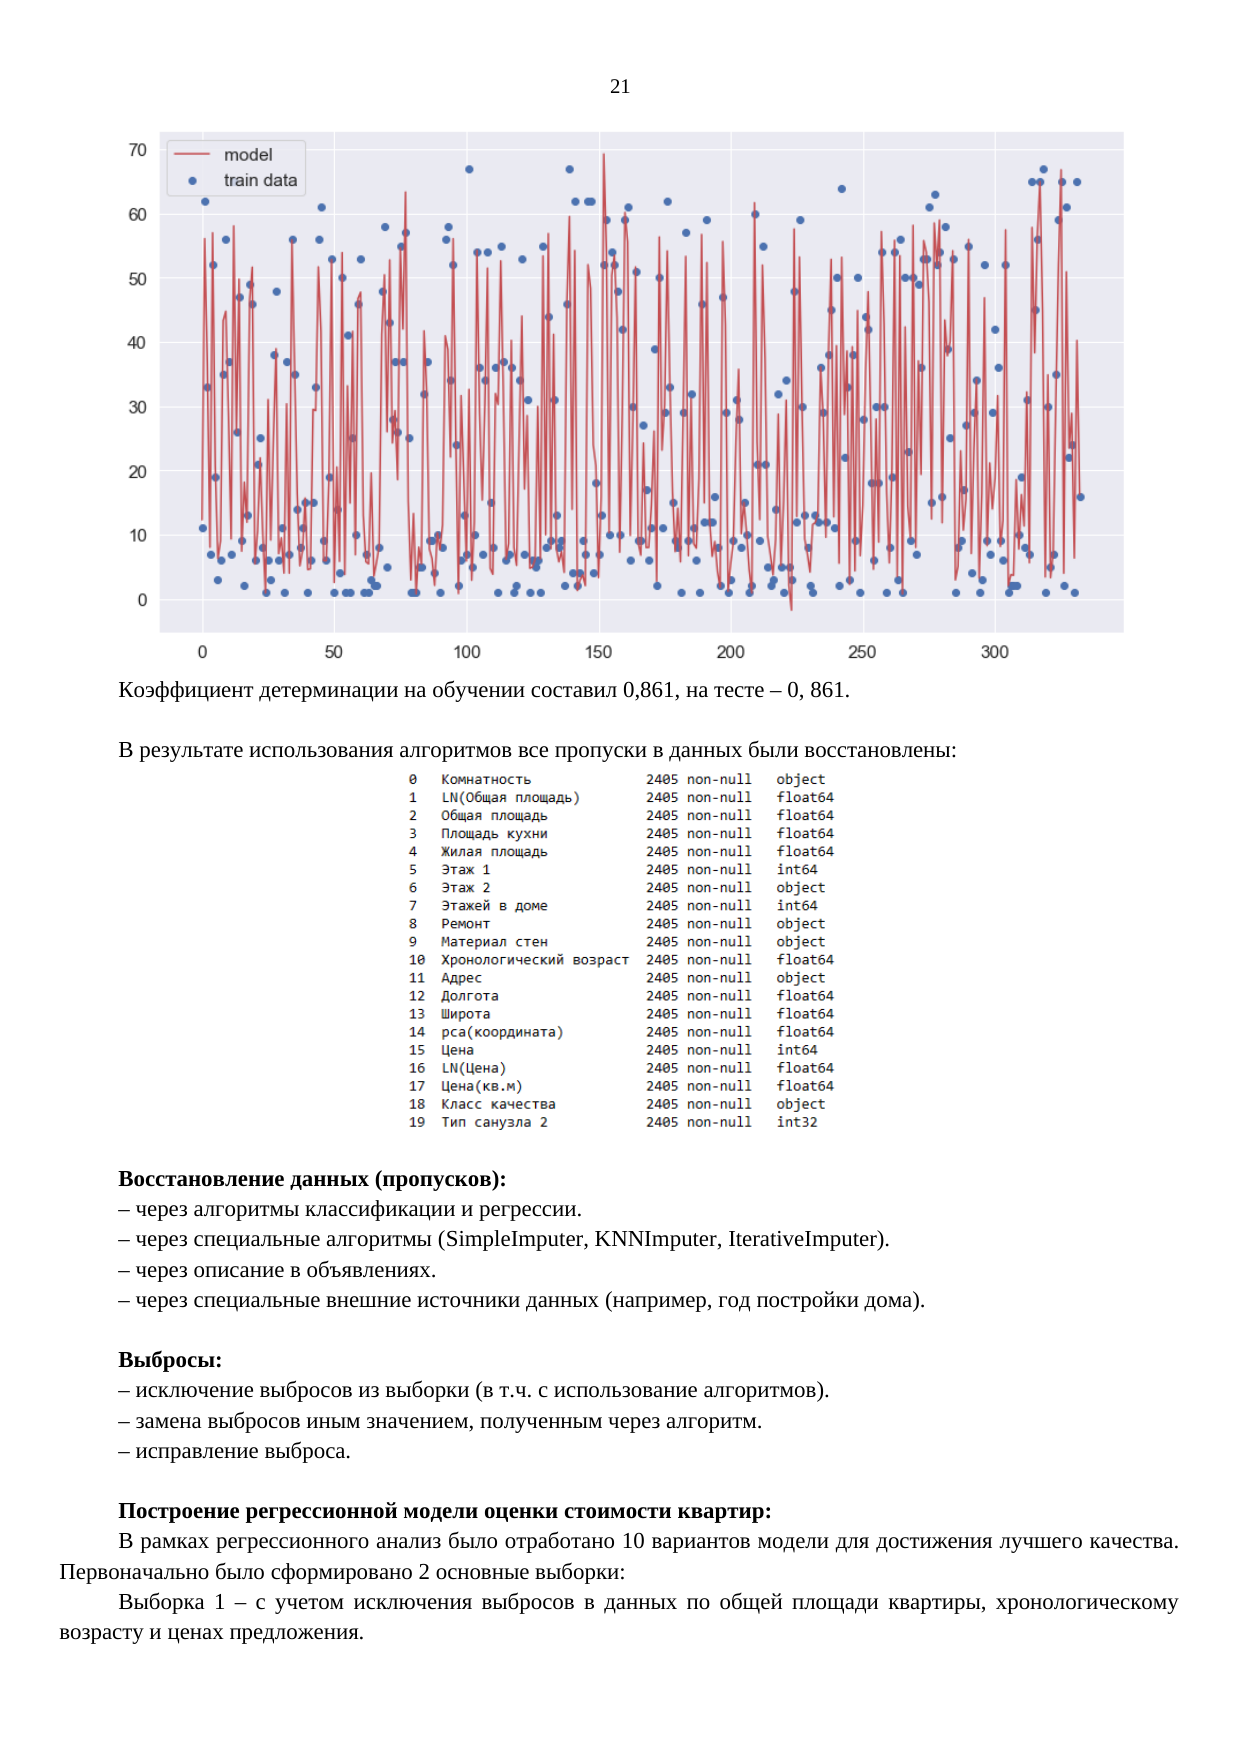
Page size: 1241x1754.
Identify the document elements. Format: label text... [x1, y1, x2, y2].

text Выбросы: [59, 1346, 1181, 1373]
text Коэффициент детерминации на обучении составил 0,861, на тесте – 0, 861. [59, 676, 1181, 702]
picture [109, 125, 1132, 672]
text – через алгоритмы классификации и регрессии. [59, 1195, 1181, 1222]
text – через специальные внешние источники данных (например, год постройки дома). [59, 1286, 1181, 1312]
text Выборка 1 – с учетом исключения выбросов в данных по общей площади квартиры, хронологическому возрасту и ценах предложения. [59, 1588, 1181, 1644]
text В результате использования алгоритмов все пропуски в данных были восстановлены: [59, 736, 1181, 762]
text Построение регрессионной модели оценки стоимости квартир: [59, 1497, 1181, 1524]
text – замена выбросов иным значением, полученным через алгоритм. [59, 1407, 1181, 1433]
text В рамках регрессионного анализ было отработано 10 вариантов модели для достижения лучшего качества. Первоначально было сформировано 2 основные выборки: [59, 1528, 1181, 1584]
text – через описание в объявлениях. [59, 1256, 1181, 1282]
text – исправление выброса. [59, 1437, 1181, 1463]
picture [399, 766, 842, 1131]
text Восстановление данных (пропусков): [59, 1165, 1181, 1191]
text – через специальные алгоритмы (SimpleImputer, KNNImputer, IterativeImputer). [59, 1226, 1181, 1252]
text – исключение выбросов из выборки (в т.ч. с использование алгоритмов). [59, 1377, 1181, 1403]
